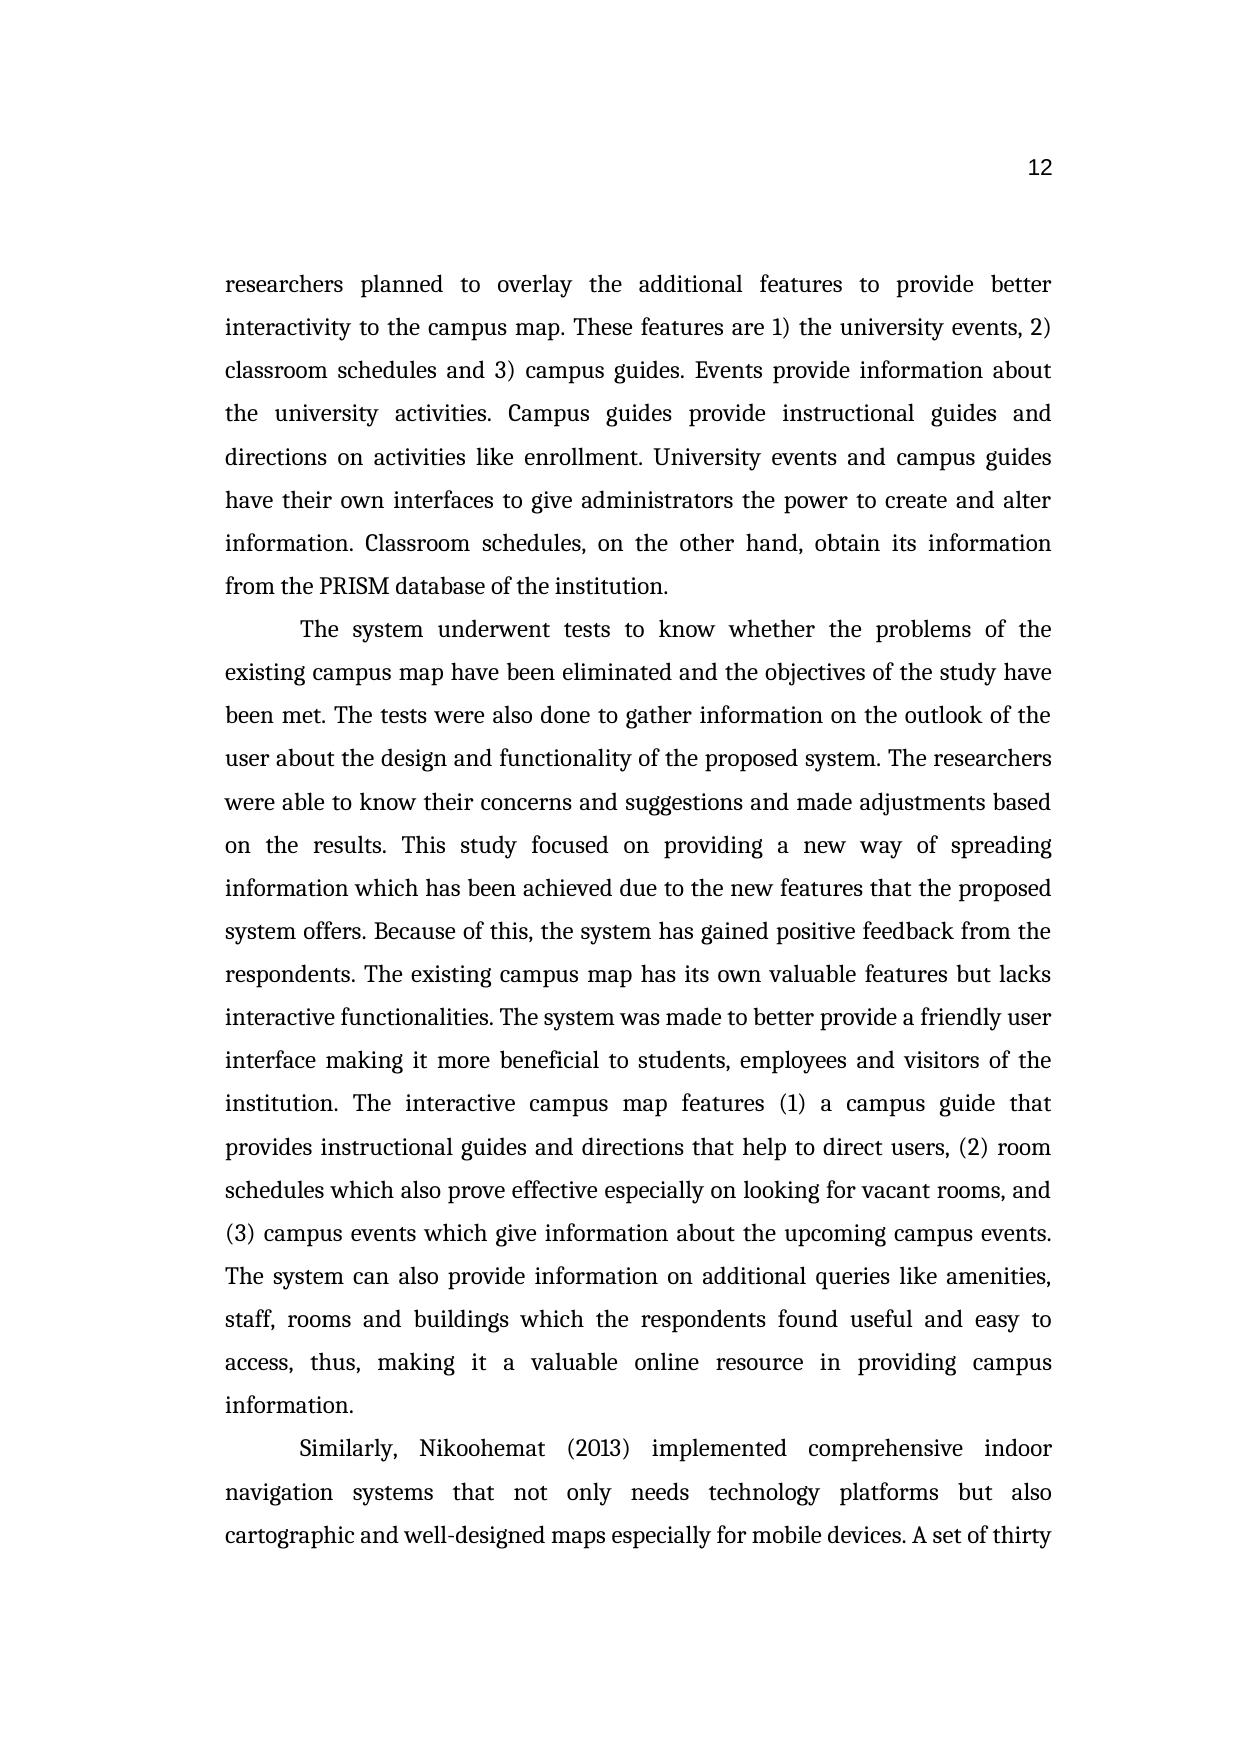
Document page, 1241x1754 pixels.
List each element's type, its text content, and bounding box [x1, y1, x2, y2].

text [225, 270, 1053, 601]
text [225, 1434, 1053, 1549]
text The system underwent tests to know whether the problems of the existing campus map have been eliminated and the objectives of the study have been met. The tests were also done to gather information on the outlook of the user about the design and functionality of the proposed system. The researchers were able to know their concerns and suggestions and made adjustments based on the results. This study focused on providing a new way of spreading information which has been achieved due to the new features that the proposed system offers. Because of this, the system has gained positive feedback from the respondents. The existing campus map has its own valuable features but lacks interactive functionalities. The system was made to better provide a friendly user interface making it more beneficial to students, employees and visitors of the institution. The interactive campus map features (1) a campus guide that provides instructional guides and directions that help to direct users, (2) room schedules which also prove effective especially on looking for vacant rooms, and (3) campus events which give information about the upcoming campus events. The system can also provide information on additional queries like amenities, staff, rooms and buildings which the respondents found useful and easy to access, thus, making it a valuable online resource in providing campus information. [225, 615, 1053, 1420]
